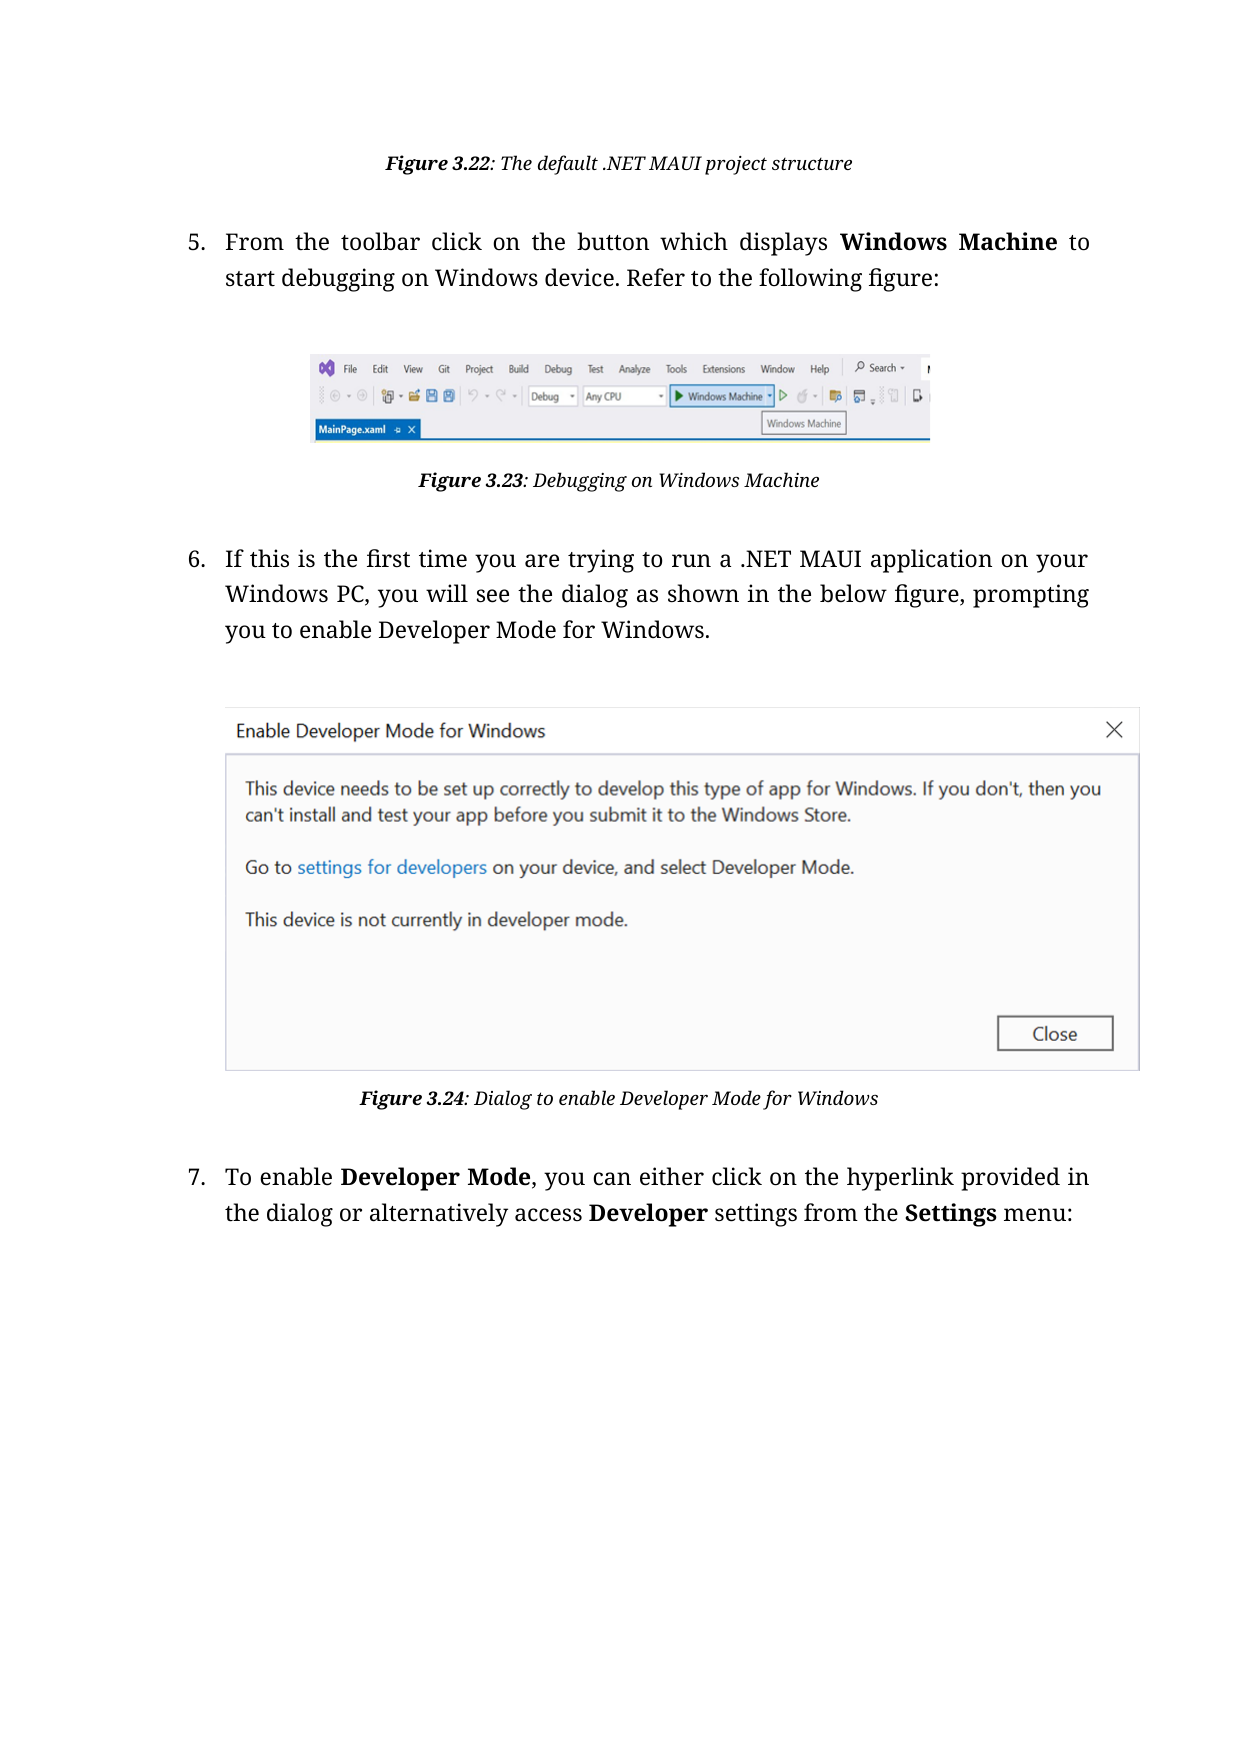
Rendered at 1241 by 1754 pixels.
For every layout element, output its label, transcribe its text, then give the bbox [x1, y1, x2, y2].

text Figure 3.23: Debugging on Windows Machine [150, 467, 1090, 492]
list From the toolbar click on the button which displays Windows Machine to start debugging on Windows device. Refer to the following figure: [187, 226, 1090, 293]
list To enable Developer Mode, you can either click on the hyperlink provided in the dialog or alternatively access Developer settings from the Settings menu: [187, 1161, 1090, 1228]
text Figure 3.22: The default .NET MAUI project structure [150, 150, 1090, 176]
picture [225, 707, 1140, 1071]
list If this is the first time you are trying to run a .NET MAUI application on your Windows PC, you will see the dialog as shown in the below figure, prompting you to enable Developer Mode for Windows. [187, 542, 1090, 646]
text Figure 3.24: Dialog to enable Developer Mode for Windows [150, 1085, 1090, 1111]
picture [310, 354, 931, 443]
